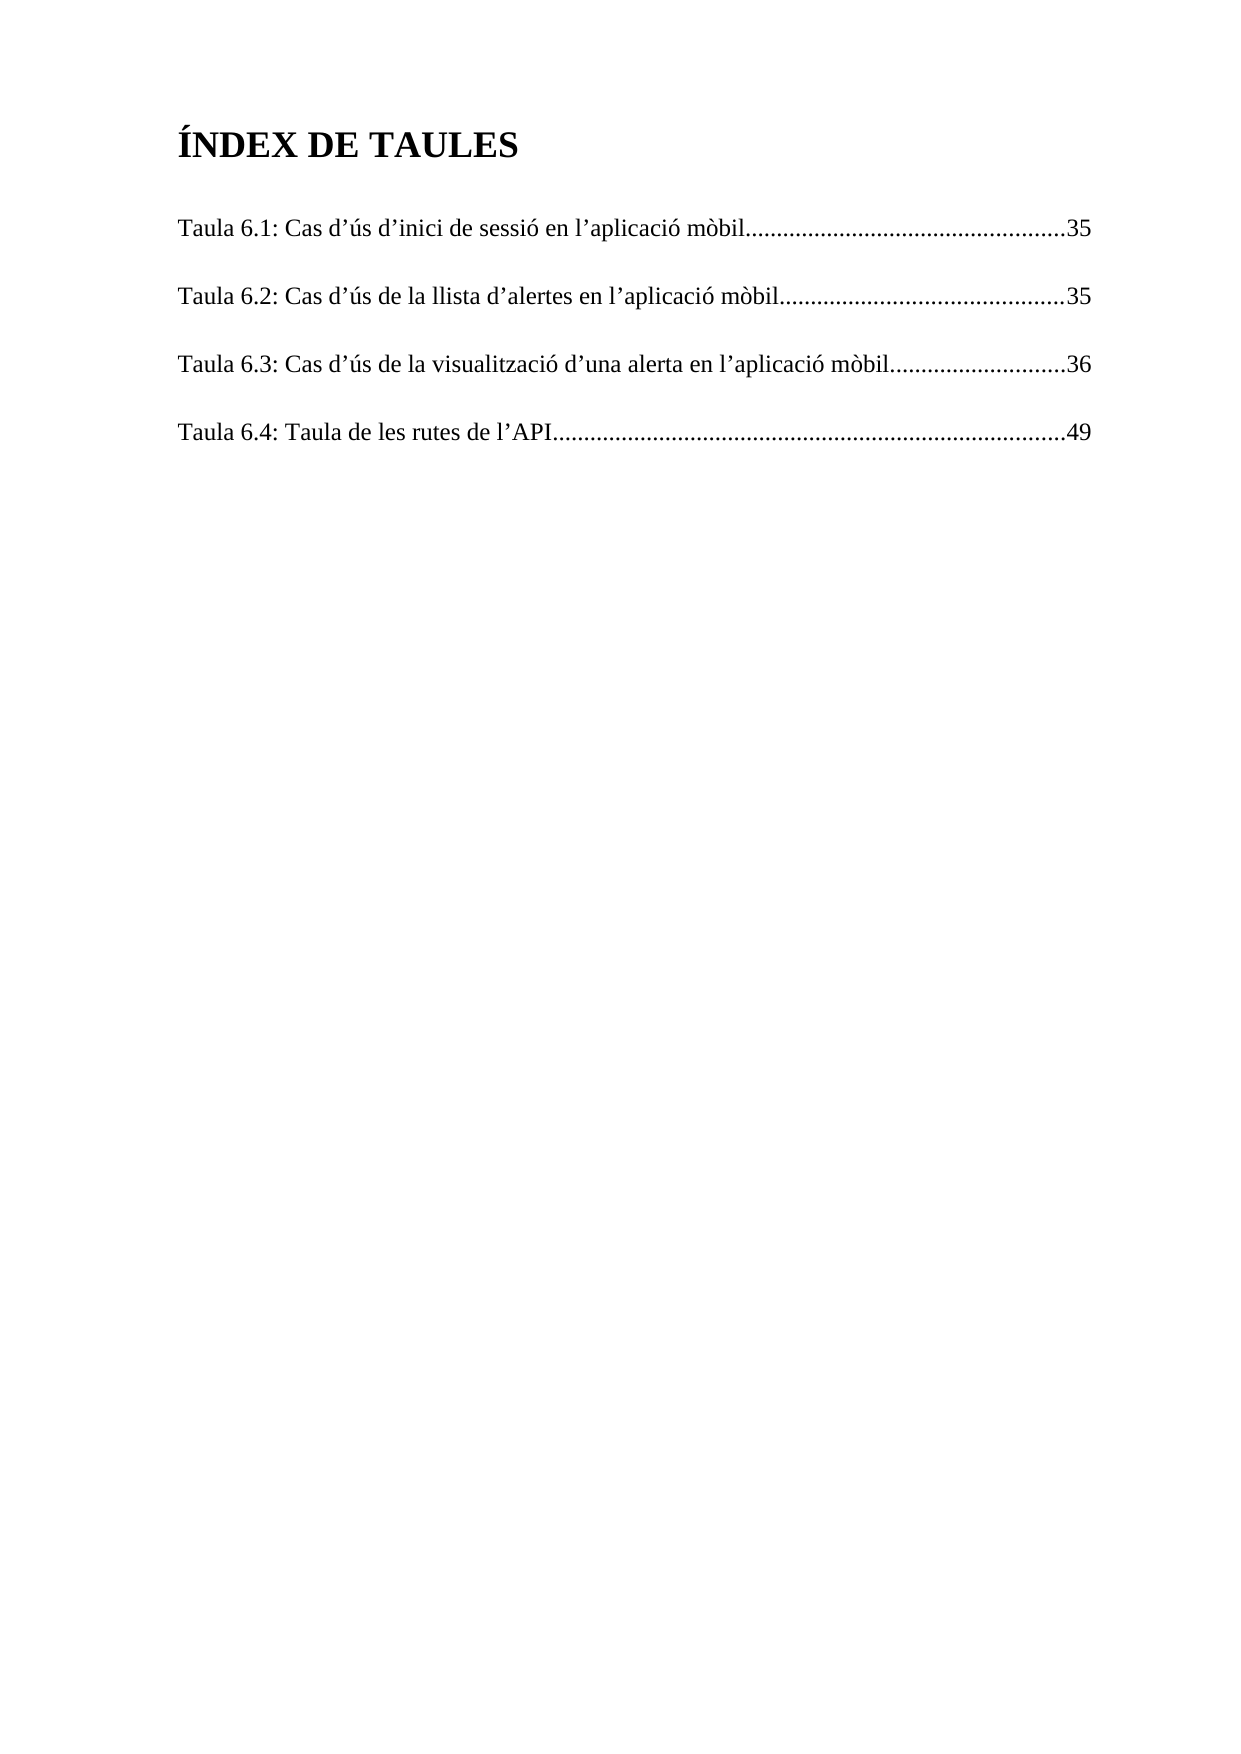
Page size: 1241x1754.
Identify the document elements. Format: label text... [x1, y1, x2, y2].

subtitle ÍNDEX DE TAULES [177, 123, 1092, 166]
text Taula 6.2: Cas d’ús de la llista d’alertes en l’aplicació mòbil. 35 [177, 281, 1092, 309]
text Taula 6.1: Cas d’ús d’inici de sessió en l’aplicació mòbil. 35 [177, 213, 1092, 241]
text Taula 6.4: Taula de les rutes de l’API 49 [177, 417, 1092, 446]
text Taula 6.3: Cas d’ús de la visualització d’una alerta en l’aplicació mòbil. 36 [177, 349, 1092, 378]
